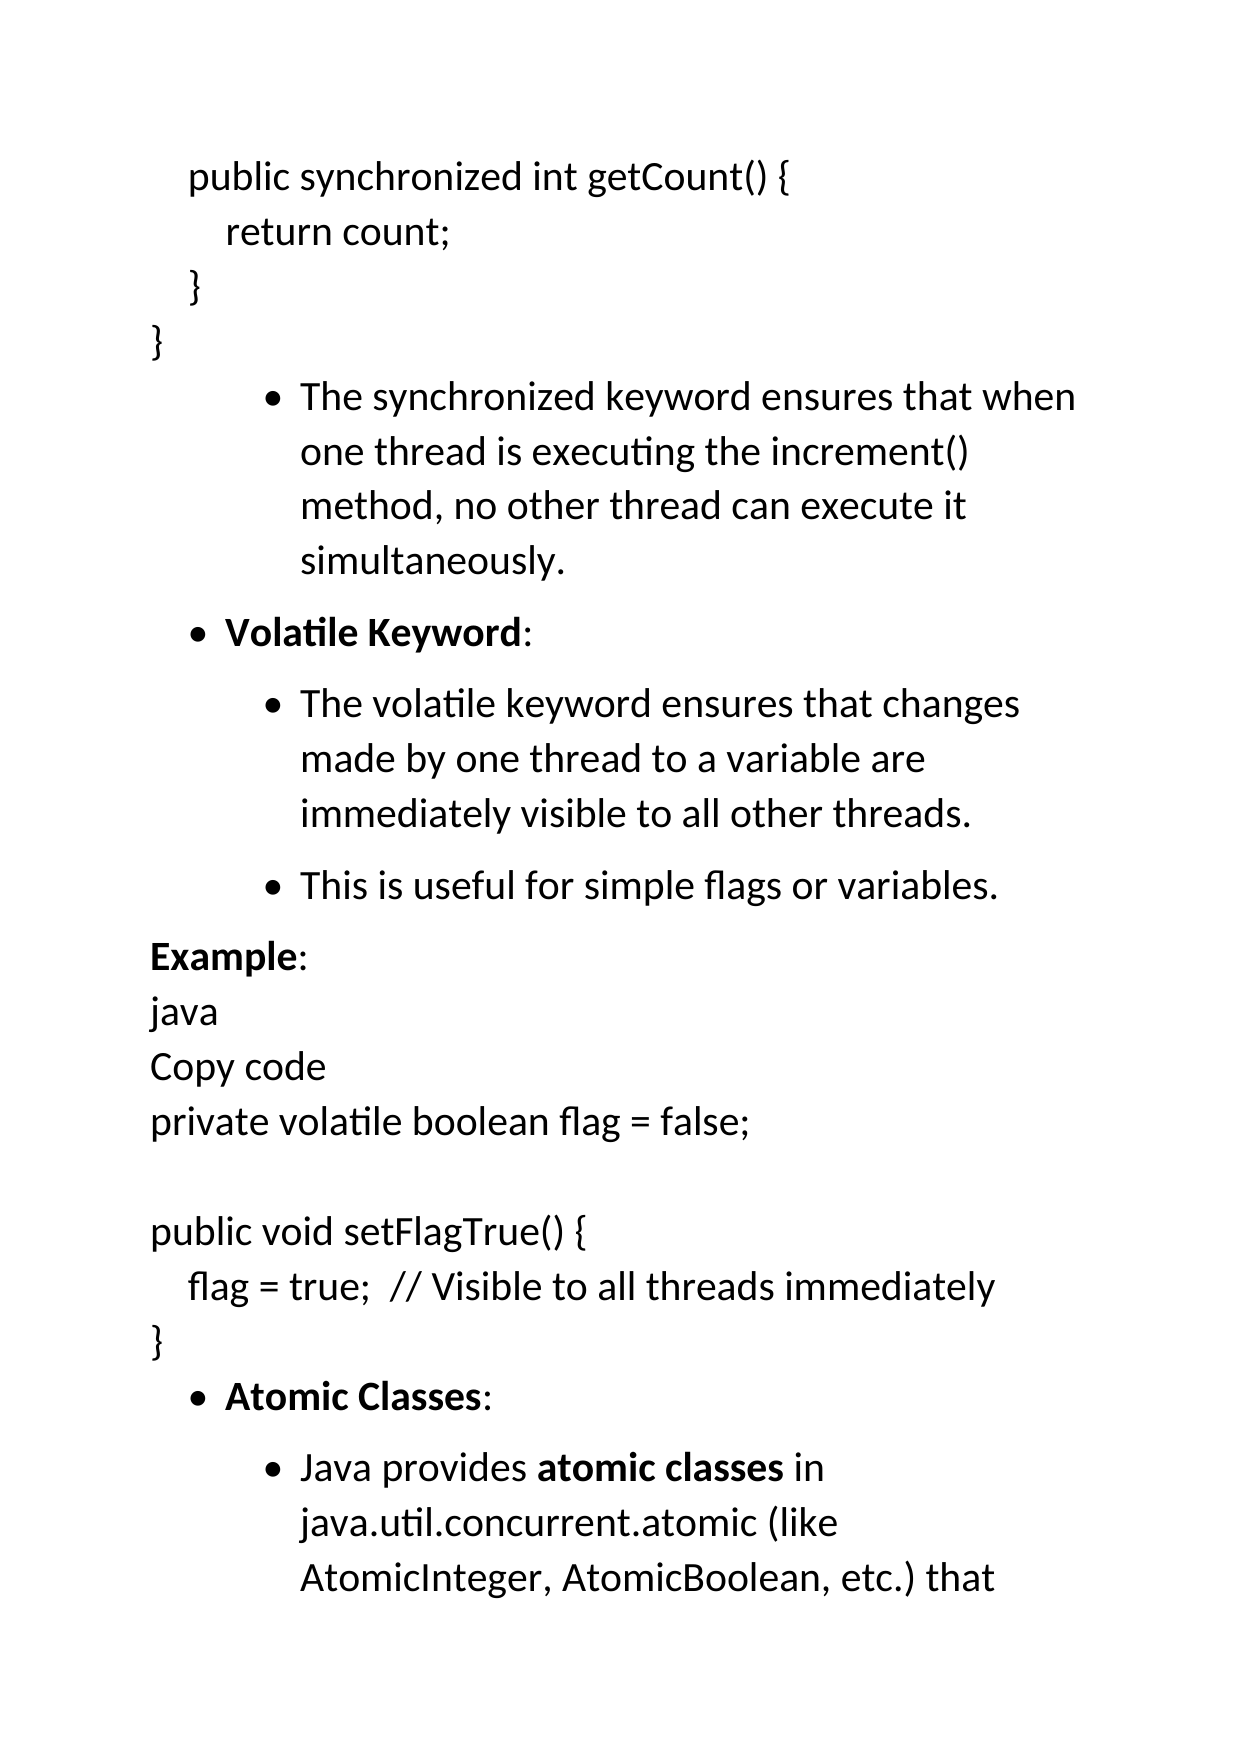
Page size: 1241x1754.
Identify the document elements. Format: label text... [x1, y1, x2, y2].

text public void setFlagTrue() { [150, 1205, 1090, 1256]
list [262, 1441, 1090, 1602]
text private volatile boolean flag = false; [150, 1095, 1090, 1146]
text return count; [150, 205, 1090, 256]
text public synchronized int getCount() { [150, 150, 1090, 201]
list This is useful for simple flags or variables. [262, 859, 1090, 909]
list Volatile Keyword: [187, 606, 1090, 657]
text flag = true; // Visible to all threads immediately [150, 1260, 1090, 1311]
text } [150, 260, 1090, 311]
list The volatile keyword ensures that changes made by one thread to a variable are immediately visible to all other threads. [262, 677, 1090, 838]
text Example: [150, 930, 1090, 981]
text } [150, 1314, 1090, 1365]
list The synchronized keyword ensures that when one thread is executing the increment() method, no other thread can execute it simultaneously. [262, 369, 1090, 585]
list Atomic Classes: [187, 1369, 1090, 1420]
text Copy code [150, 1040, 1090, 1091]
text java [150, 985, 1090, 1036]
text } [150, 315, 1090, 366]
